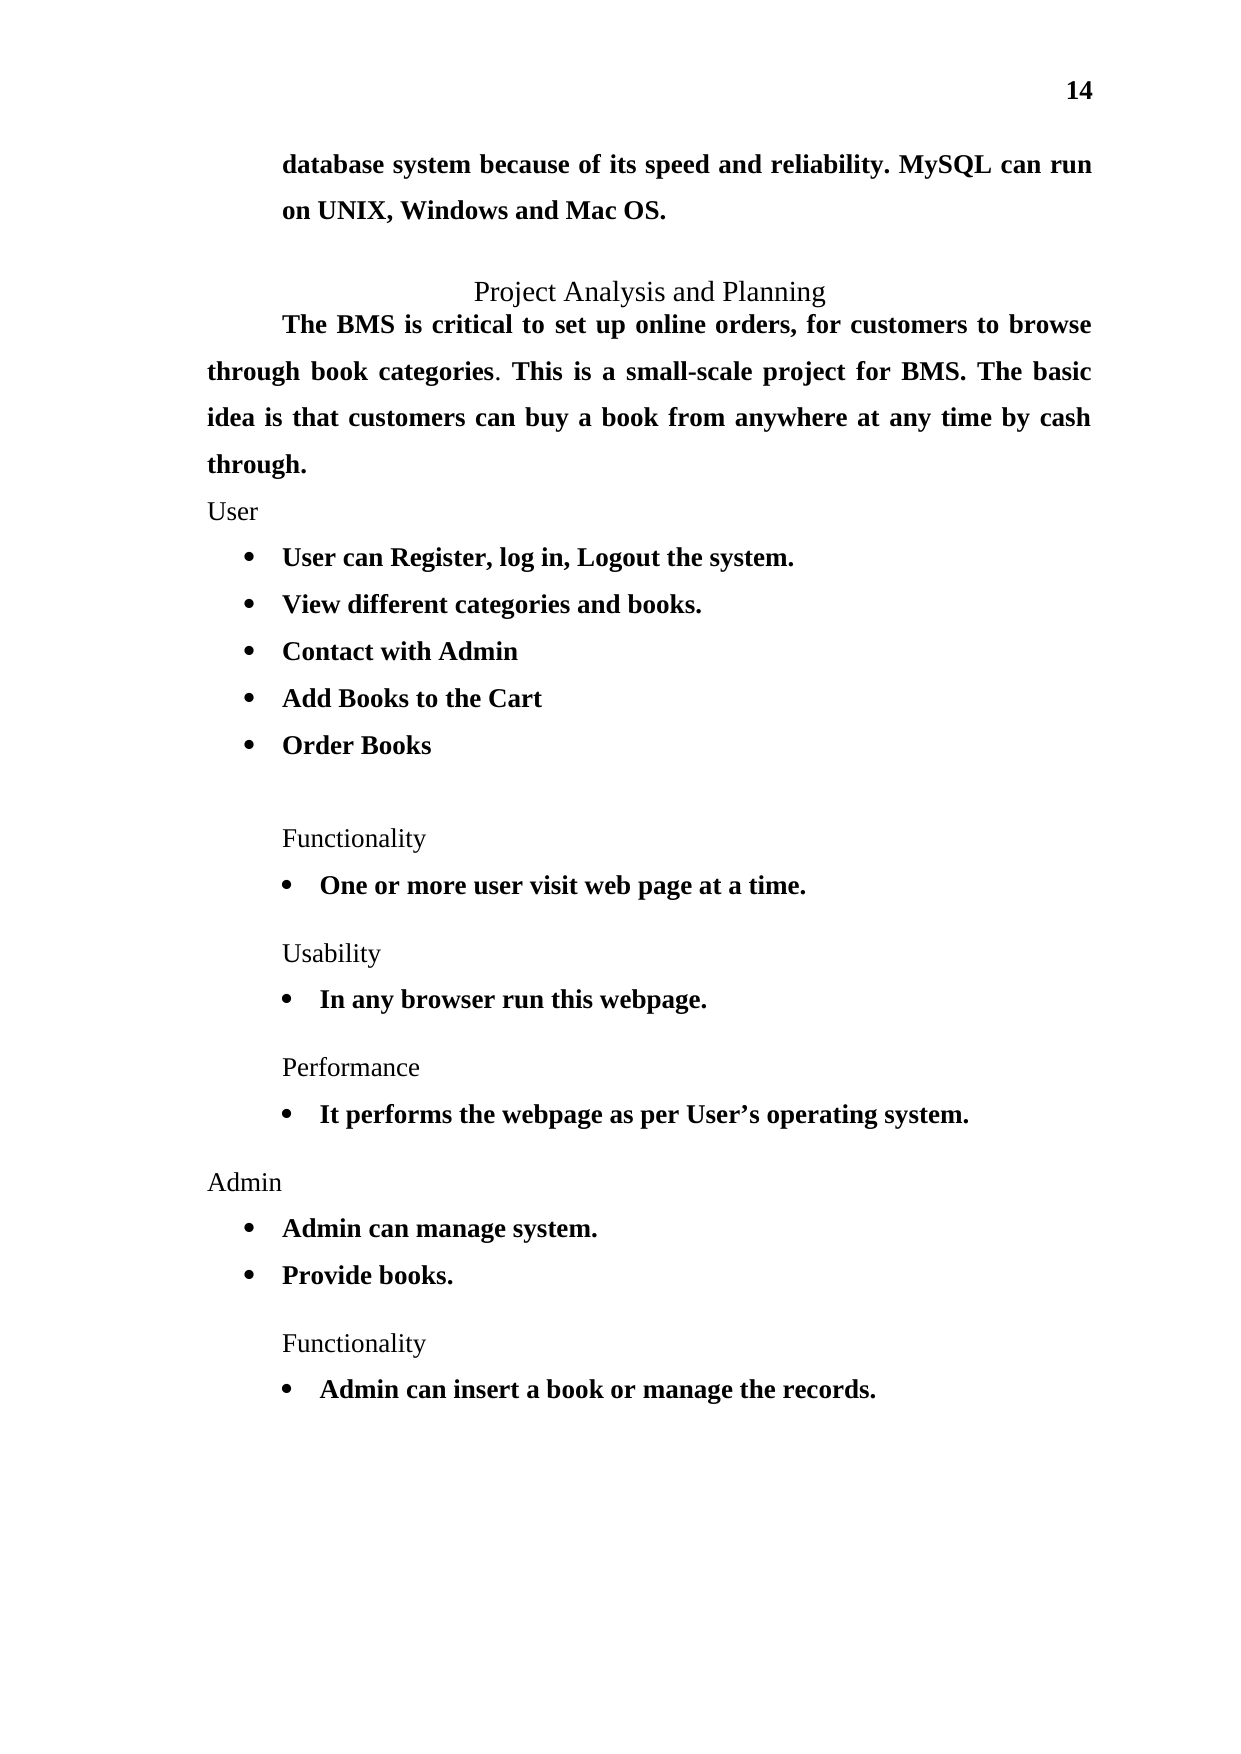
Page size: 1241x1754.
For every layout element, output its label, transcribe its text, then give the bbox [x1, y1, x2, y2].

list Admin can insert a book or manage the records. [282, 1373, 1092, 1405]
text User [207, 495, 1092, 526]
text Project Analysis and Planning [207, 274, 1092, 308]
list It performs the webpage as per User’s operating system. [282, 1098, 1092, 1129]
list View different categories and books. [244, 588, 1092, 619]
list Add Books to the Cart [244, 682, 1092, 713]
list Order Books [244, 729, 1092, 760]
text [282, 148, 1092, 226]
list One or more user visit web page at a time. [282, 869, 1092, 900]
list Contact with Admin [244, 635, 1092, 666]
text Admin [207, 1166, 1092, 1197]
list The BMS is critical to set up online orders, for customers to browse through book categories. This is a small-scale project for BMS. The basic idea is that customers can buy a book from anywhere at any time by cash through. [207, 308, 1092, 479]
list User can Register, log in, Logout the system. [244, 541, 1092, 573]
text Performance [207, 1051, 1092, 1082]
list Admin can manage system. [244, 1212, 1092, 1243]
list In any browser run this webpage. [282, 983, 1092, 1015]
list Functionality [282, 822, 1092, 854]
list Provide books. [244, 1259, 1092, 1290]
text Functionality [207, 1327, 1092, 1358]
text Usability [207, 937, 1092, 968]
